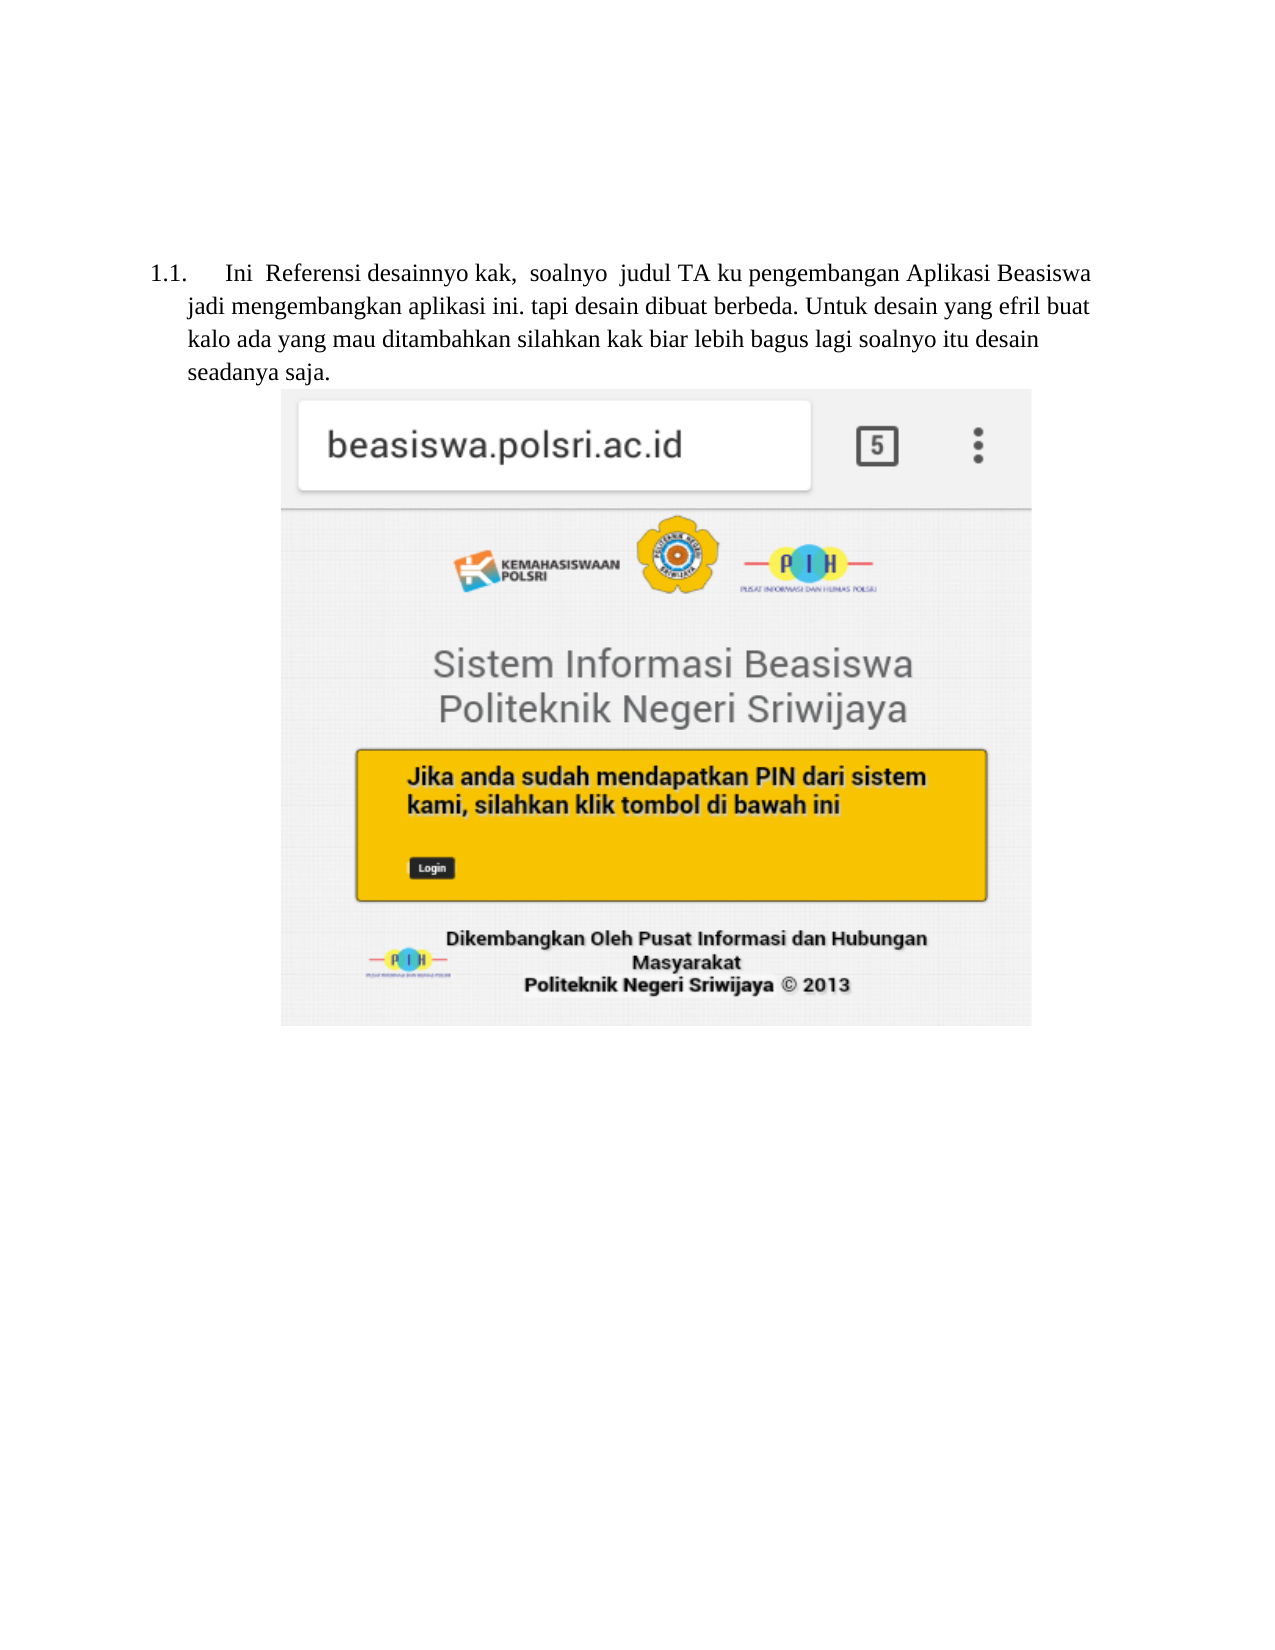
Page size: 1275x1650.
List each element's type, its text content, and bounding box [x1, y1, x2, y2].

picture [280, 389, 1032, 1026]
list Ini Referensi desainnyo kak, soalnyo judul TA ku pengembangan Aplikasi Beasiswa jadi mengembangkan aplikasi ini. tapi desain dibuat berbeda. Untuk desain yang efril buat kalo ada yang mau ditambahkan silahkan kak biar lebih bagus lagi soalnyo itu desain seadanya saja. [150, 258, 1125, 386]
